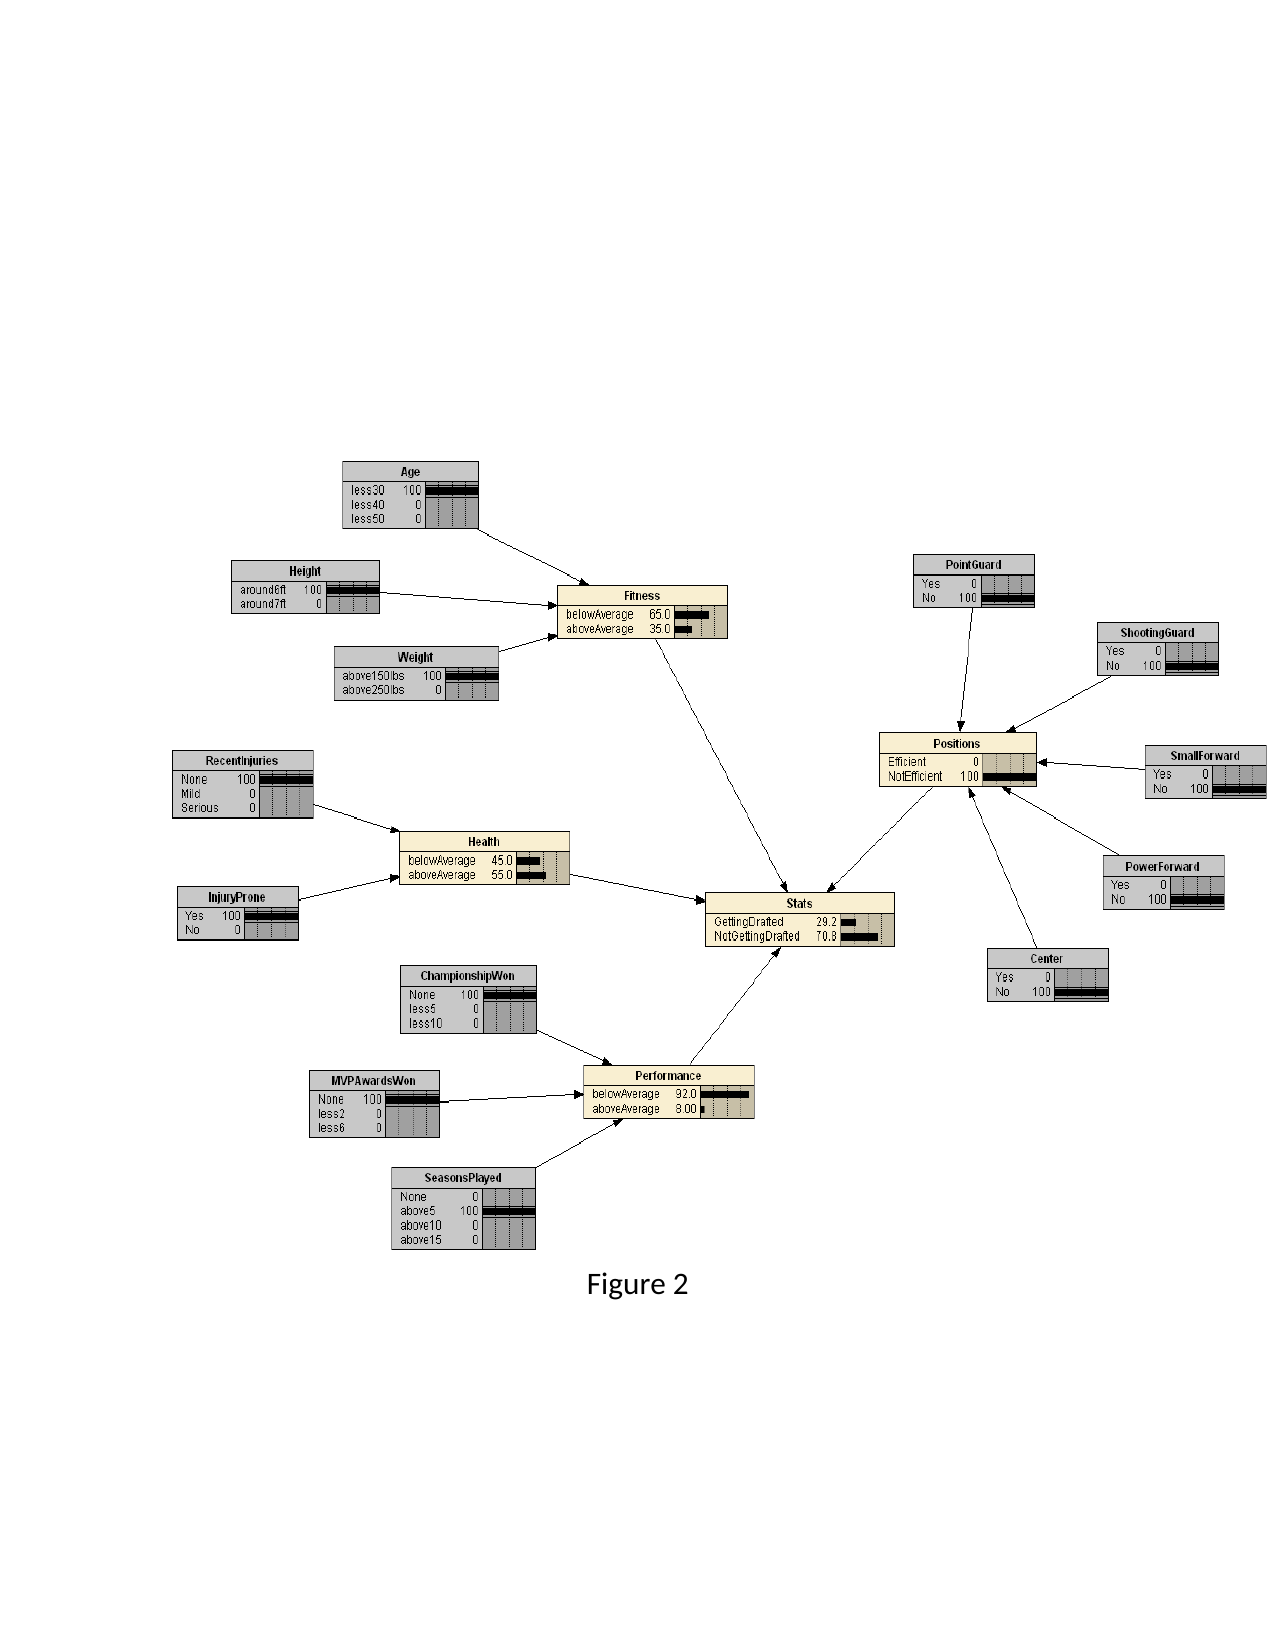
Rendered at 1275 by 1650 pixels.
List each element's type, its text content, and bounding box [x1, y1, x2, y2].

text Figure 2 [150, 1265, 1125, 1302]
picture [150, 455, 1273, 1265]
